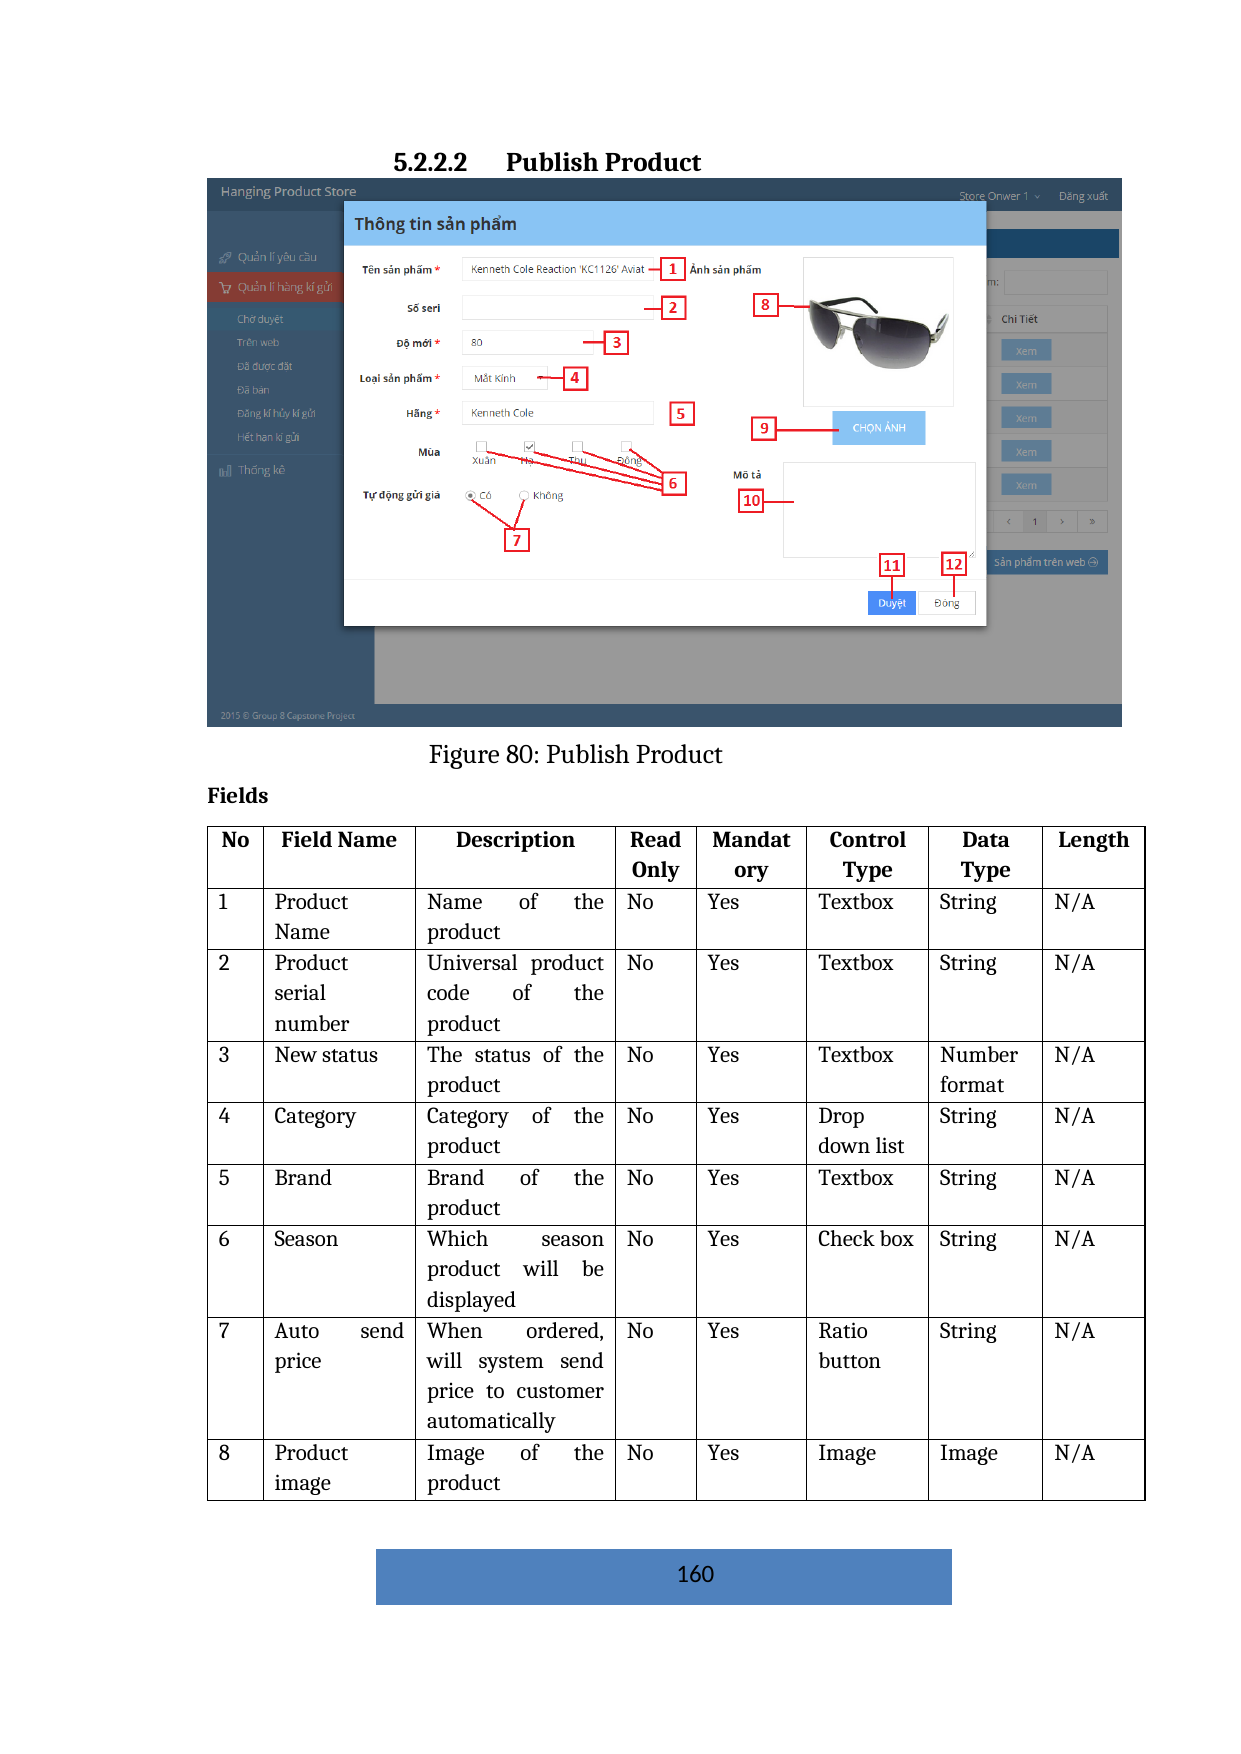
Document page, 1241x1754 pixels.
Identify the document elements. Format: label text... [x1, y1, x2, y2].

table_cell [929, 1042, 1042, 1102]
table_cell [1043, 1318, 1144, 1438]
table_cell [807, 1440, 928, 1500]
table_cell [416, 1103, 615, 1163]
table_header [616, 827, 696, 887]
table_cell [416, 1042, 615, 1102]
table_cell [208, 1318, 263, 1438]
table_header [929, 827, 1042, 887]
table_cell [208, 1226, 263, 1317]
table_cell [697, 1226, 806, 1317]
text Fields [207, 783, 1122, 809]
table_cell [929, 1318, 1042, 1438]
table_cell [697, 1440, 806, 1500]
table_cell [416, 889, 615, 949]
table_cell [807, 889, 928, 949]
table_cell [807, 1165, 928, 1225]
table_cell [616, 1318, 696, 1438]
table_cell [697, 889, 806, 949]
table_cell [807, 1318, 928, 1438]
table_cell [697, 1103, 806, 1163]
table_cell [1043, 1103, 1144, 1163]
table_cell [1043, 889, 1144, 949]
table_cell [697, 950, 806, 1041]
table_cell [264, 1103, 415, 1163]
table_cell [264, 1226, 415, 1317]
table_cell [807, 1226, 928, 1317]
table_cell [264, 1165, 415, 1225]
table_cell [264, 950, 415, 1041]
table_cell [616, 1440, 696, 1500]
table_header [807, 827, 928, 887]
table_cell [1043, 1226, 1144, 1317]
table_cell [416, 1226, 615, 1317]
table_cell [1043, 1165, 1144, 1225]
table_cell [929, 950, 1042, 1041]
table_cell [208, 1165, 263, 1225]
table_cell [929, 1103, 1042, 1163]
subtitle Publish Product [393, 147, 1122, 178]
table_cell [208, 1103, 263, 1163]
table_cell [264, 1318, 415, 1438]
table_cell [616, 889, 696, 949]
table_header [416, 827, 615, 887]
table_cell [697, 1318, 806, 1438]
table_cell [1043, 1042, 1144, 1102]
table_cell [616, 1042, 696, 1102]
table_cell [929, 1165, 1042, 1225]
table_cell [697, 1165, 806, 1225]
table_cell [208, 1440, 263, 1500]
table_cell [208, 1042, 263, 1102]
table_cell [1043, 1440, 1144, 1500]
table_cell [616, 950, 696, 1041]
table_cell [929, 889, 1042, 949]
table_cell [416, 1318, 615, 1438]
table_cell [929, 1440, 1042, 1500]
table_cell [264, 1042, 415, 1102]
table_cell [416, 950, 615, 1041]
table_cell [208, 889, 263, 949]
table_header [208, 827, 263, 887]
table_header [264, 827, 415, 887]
text Figure : Publish Product [428, 739, 1122, 771]
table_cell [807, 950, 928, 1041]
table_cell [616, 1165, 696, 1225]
picture [207, 178, 1122, 727]
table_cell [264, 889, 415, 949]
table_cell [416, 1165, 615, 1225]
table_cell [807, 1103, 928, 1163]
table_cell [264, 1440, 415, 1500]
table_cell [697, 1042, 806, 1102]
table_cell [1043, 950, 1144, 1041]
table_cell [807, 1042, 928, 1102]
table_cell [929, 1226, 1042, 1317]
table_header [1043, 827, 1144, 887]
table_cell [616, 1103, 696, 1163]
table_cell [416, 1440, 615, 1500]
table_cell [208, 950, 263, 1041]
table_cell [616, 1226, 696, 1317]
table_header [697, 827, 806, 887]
